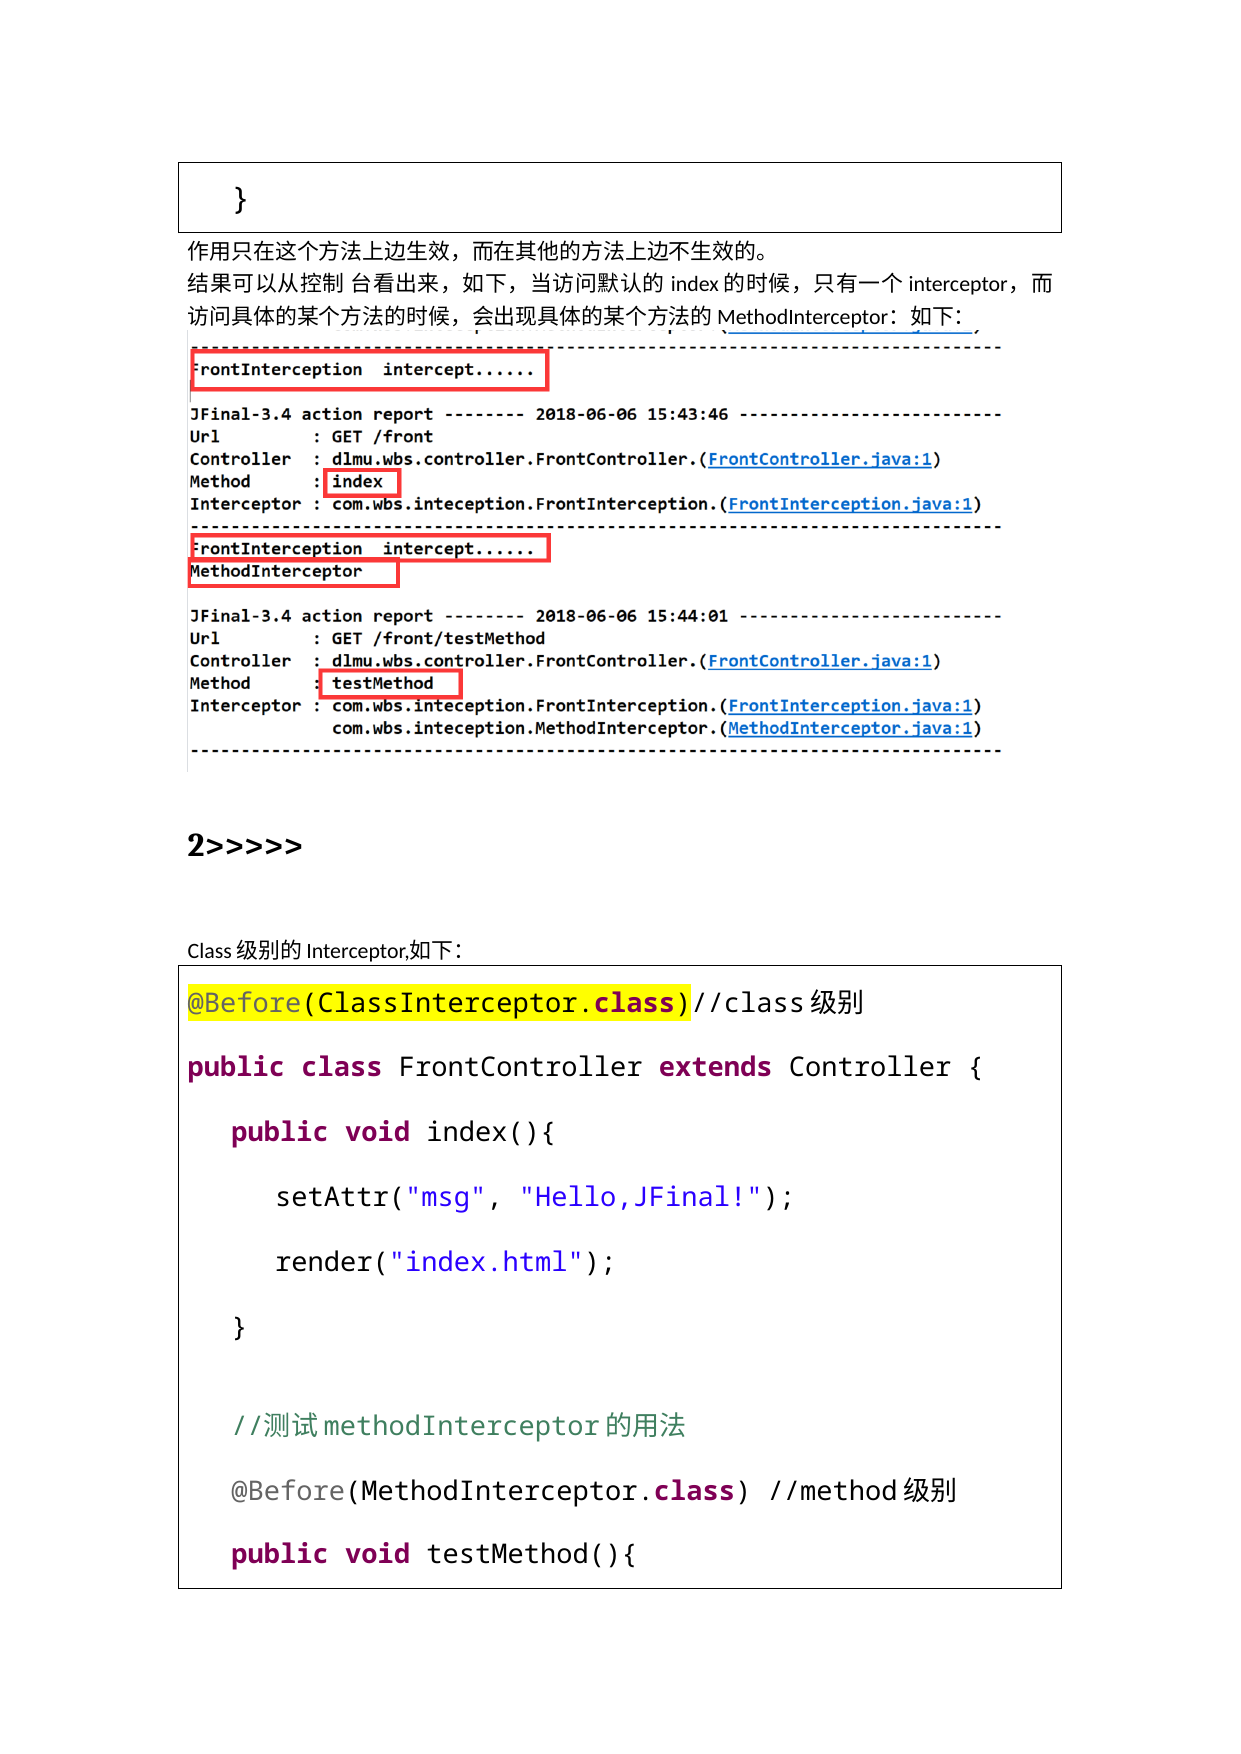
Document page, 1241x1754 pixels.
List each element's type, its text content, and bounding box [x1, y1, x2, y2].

text setAttr("msg", "Hello,JFinal!"); [187, 1163, 1053, 1228]
text Class级别的Interceptor,如下： [187, 933, 1053, 965]
text @Before(MethodInterceptor.class) //method级别 [187, 1456, 1053, 1518]
text render("index.html"); [187, 1228, 1053, 1293]
subtitle 2>>>>> [187, 813, 1053, 878]
text public void index(){ [187, 1098, 1053, 1163]
text } [187, 1293, 1053, 1358]
text public class FrontController extends Controller { [187, 1033, 1053, 1098]
text @Before(ClassInterceptor.class)//class级别 [179, 966, 1061, 1033]
text } [179, 163, 1061, 232]
text public void testMethod(){ [179, 1518, 1061, 1588]
text 作用只在这个方法上边生效，而在其他的方法上边不生效的。 [187, 233, 1053, 266]
text 结果可以从控制 台看出来，如下，当访问默认的index的时候，只有一个interceptor，而访问具体的某个方法的时候，会出现具体的某个方法的MethodInterceptor：如下： [187, 266, 1053, 330]
text //测试methodInterceptor的用法 [187, 1391, 1053, 1456]
picture [187, 330, 1053, 772]
